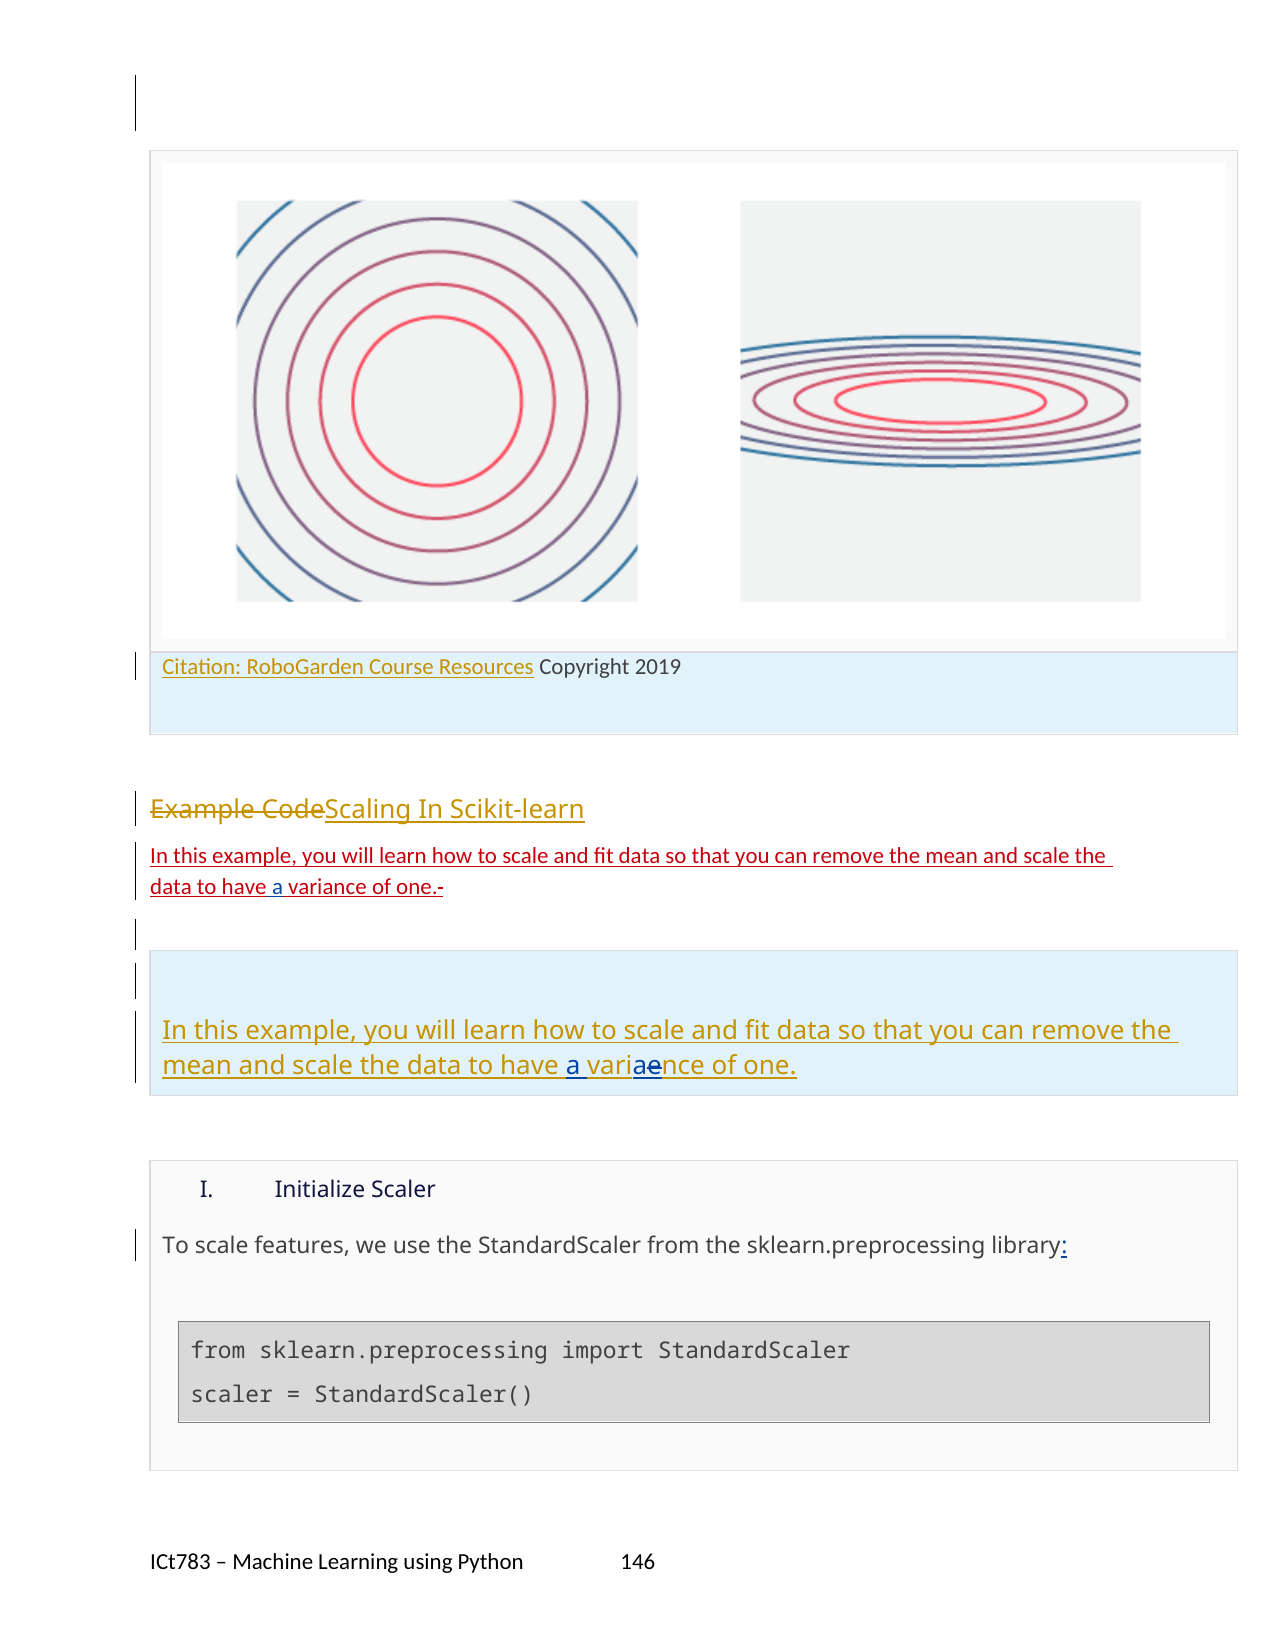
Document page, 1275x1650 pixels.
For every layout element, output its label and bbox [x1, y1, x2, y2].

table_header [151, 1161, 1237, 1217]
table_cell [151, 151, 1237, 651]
picture [162, 163, 1226, 639]
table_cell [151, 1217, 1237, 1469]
